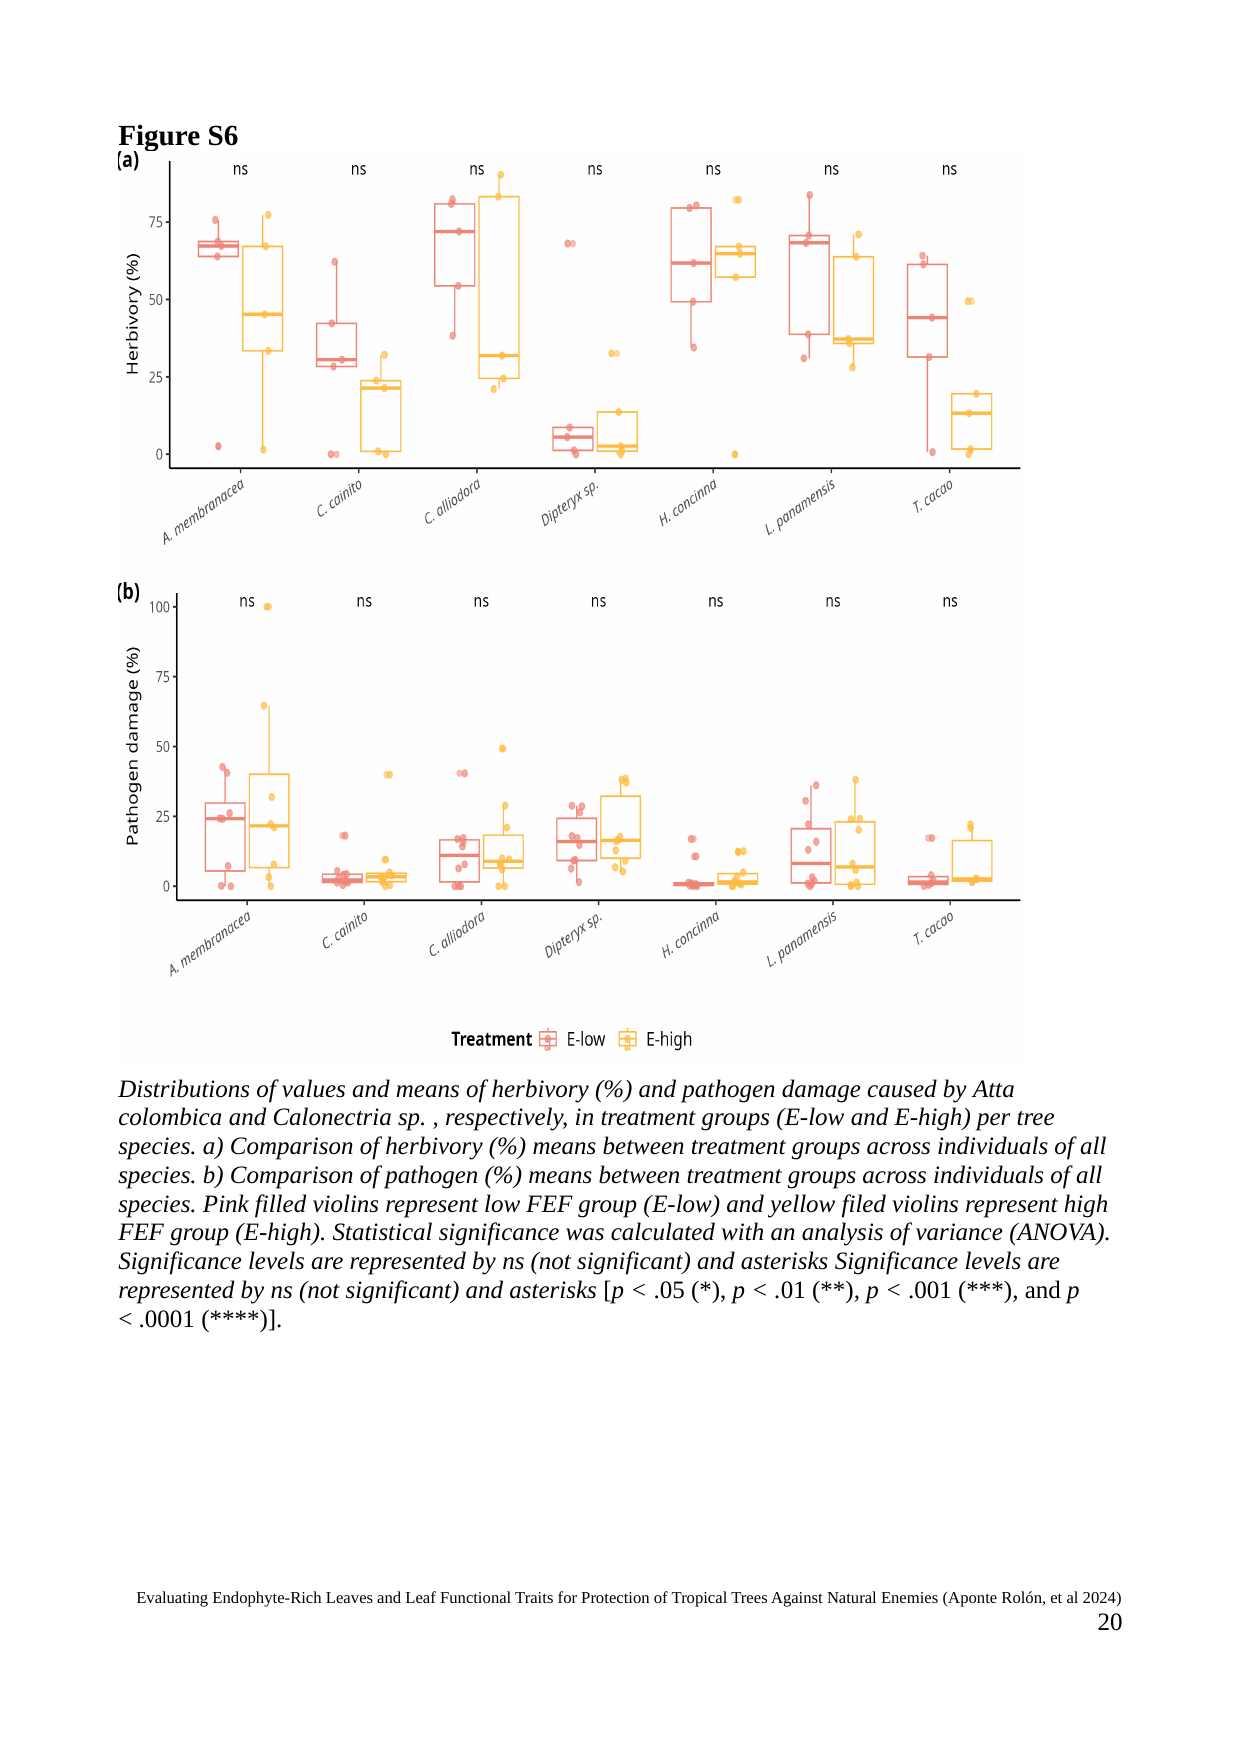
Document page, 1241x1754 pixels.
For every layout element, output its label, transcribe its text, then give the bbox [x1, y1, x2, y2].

picture [118, 151, 1028, 1062]
subtitle Figure S6 [118, 118, 1122, 152]
text Distributions of values and means of herbivory (%) and pathogen damage caused by Atta colombica and Calonectria sp. , respectively, in treatment groups (E-low and E-high) per tree species. a) Comparison of herbivory (%) means between treatment groups across individuals of all species. b) Comparison of pathogen (%) means between treatment groups across individuals of all species. Pink filled violins represent low FEF group (E-low) and yellow filed violins represent high FEF group (E-high). Statistical significance was calculated with an analysis of variance (ANOVA). Significance levels are represented by ns (not significant) and asterisks Significance levels are represented by ns (not significant) and asterisks [p < .05 (*), p < .01 (**), p < .001 (***), and p < .0001 (****)]. [118, 1074, 1122, 1332]
